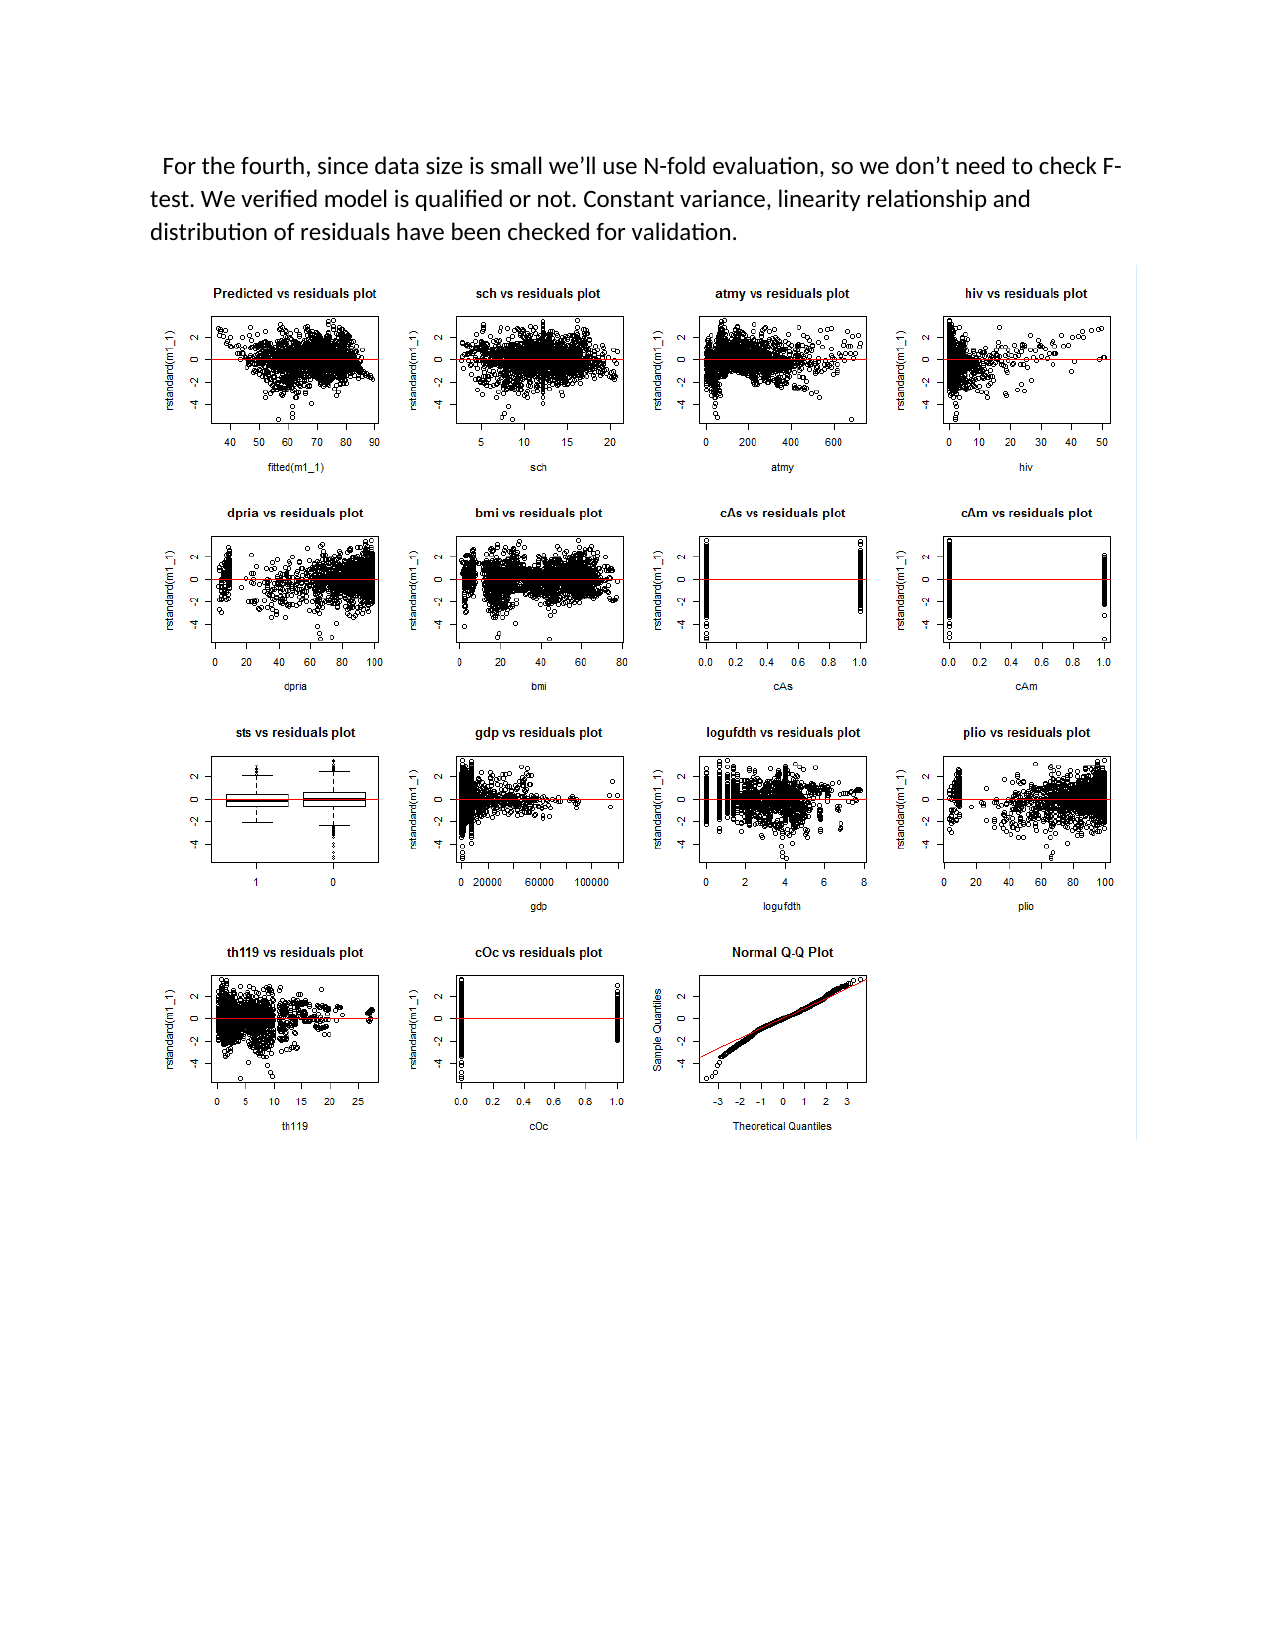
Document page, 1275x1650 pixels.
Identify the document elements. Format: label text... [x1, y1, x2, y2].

picture [161, 265, 1137, 1141]
text For the fourth, since data size is small we’ll use N-fold evaluation, so we don’t need to check F-test. We verified model is qualified or not. Constant variance, linearity relationship and distribution of residuals have been checked for validation. [150, 150, 1125, 246]
